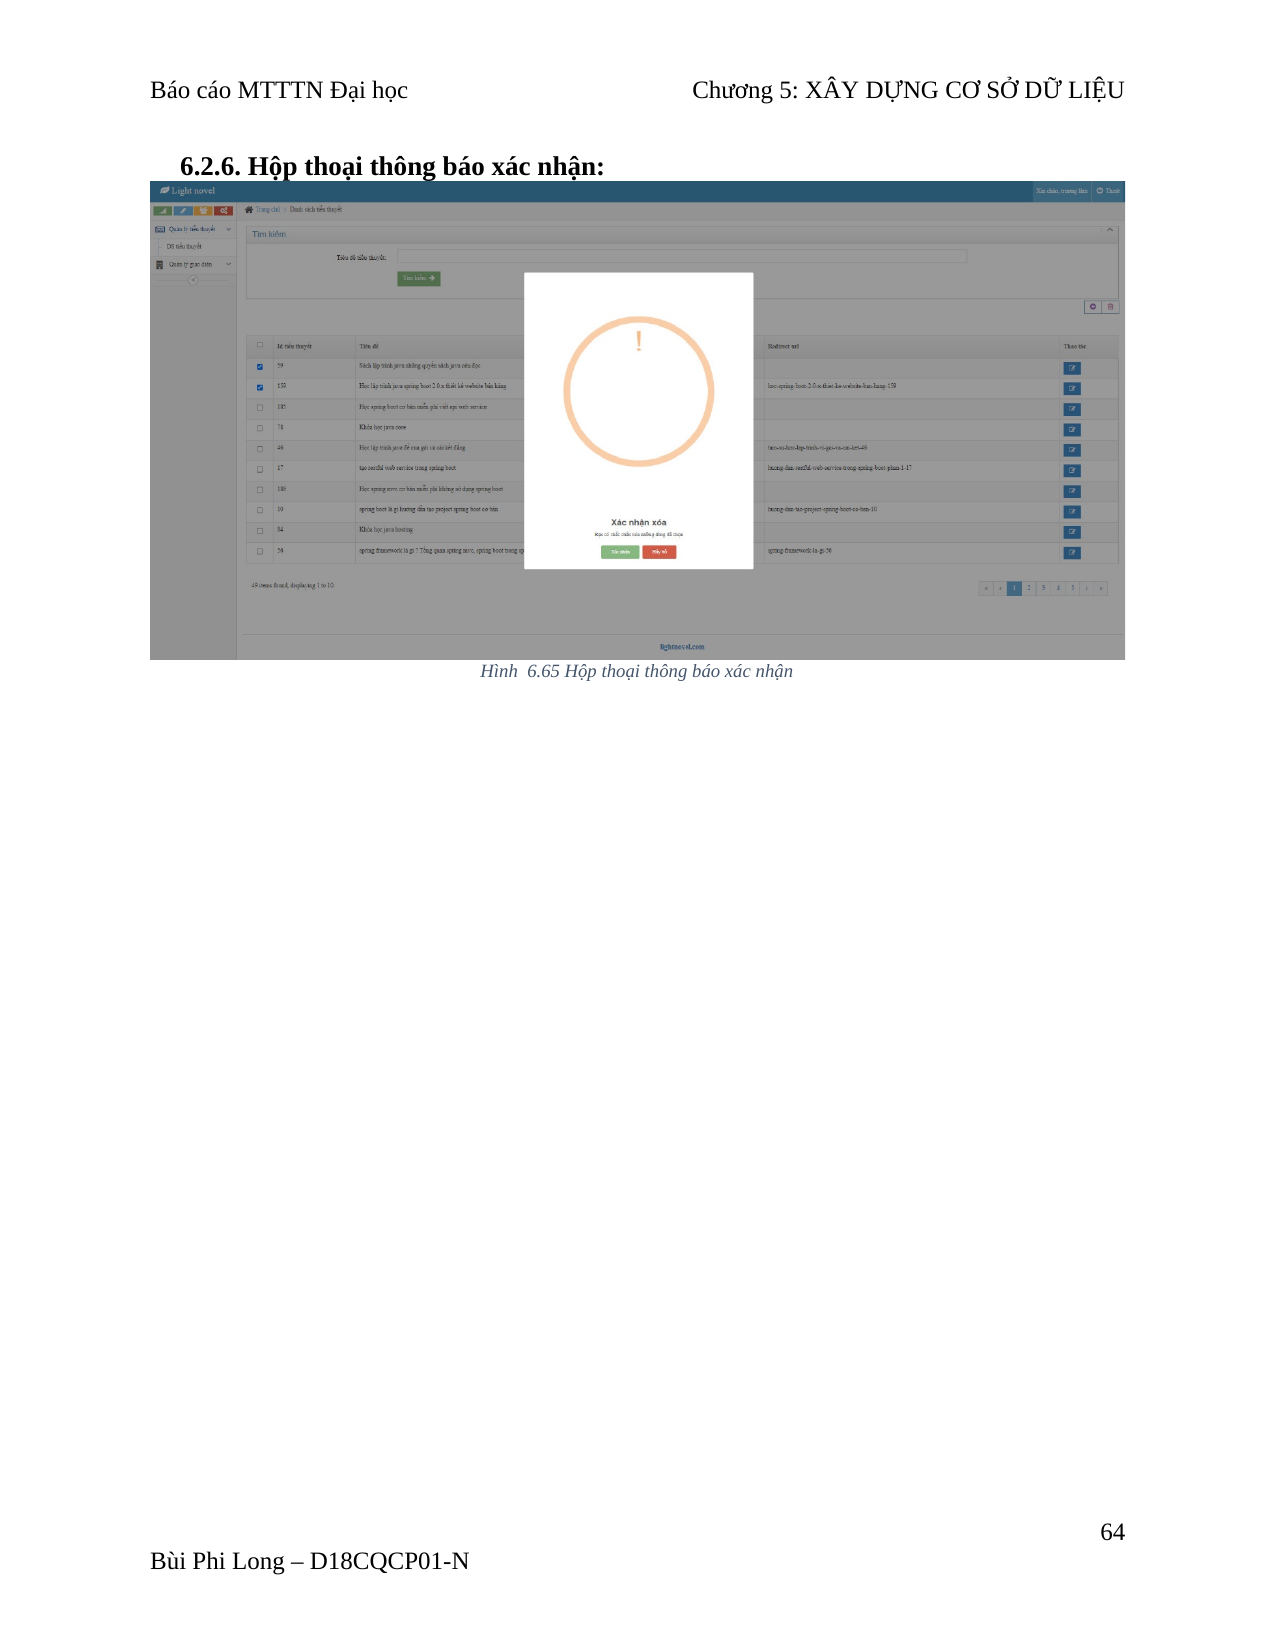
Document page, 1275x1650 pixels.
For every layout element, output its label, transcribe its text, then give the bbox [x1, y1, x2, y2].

subtitle Hộp thoại thông báo xác nhận: [180, 150, 1125, 181]
picture [150, 181, 1125, 660]
